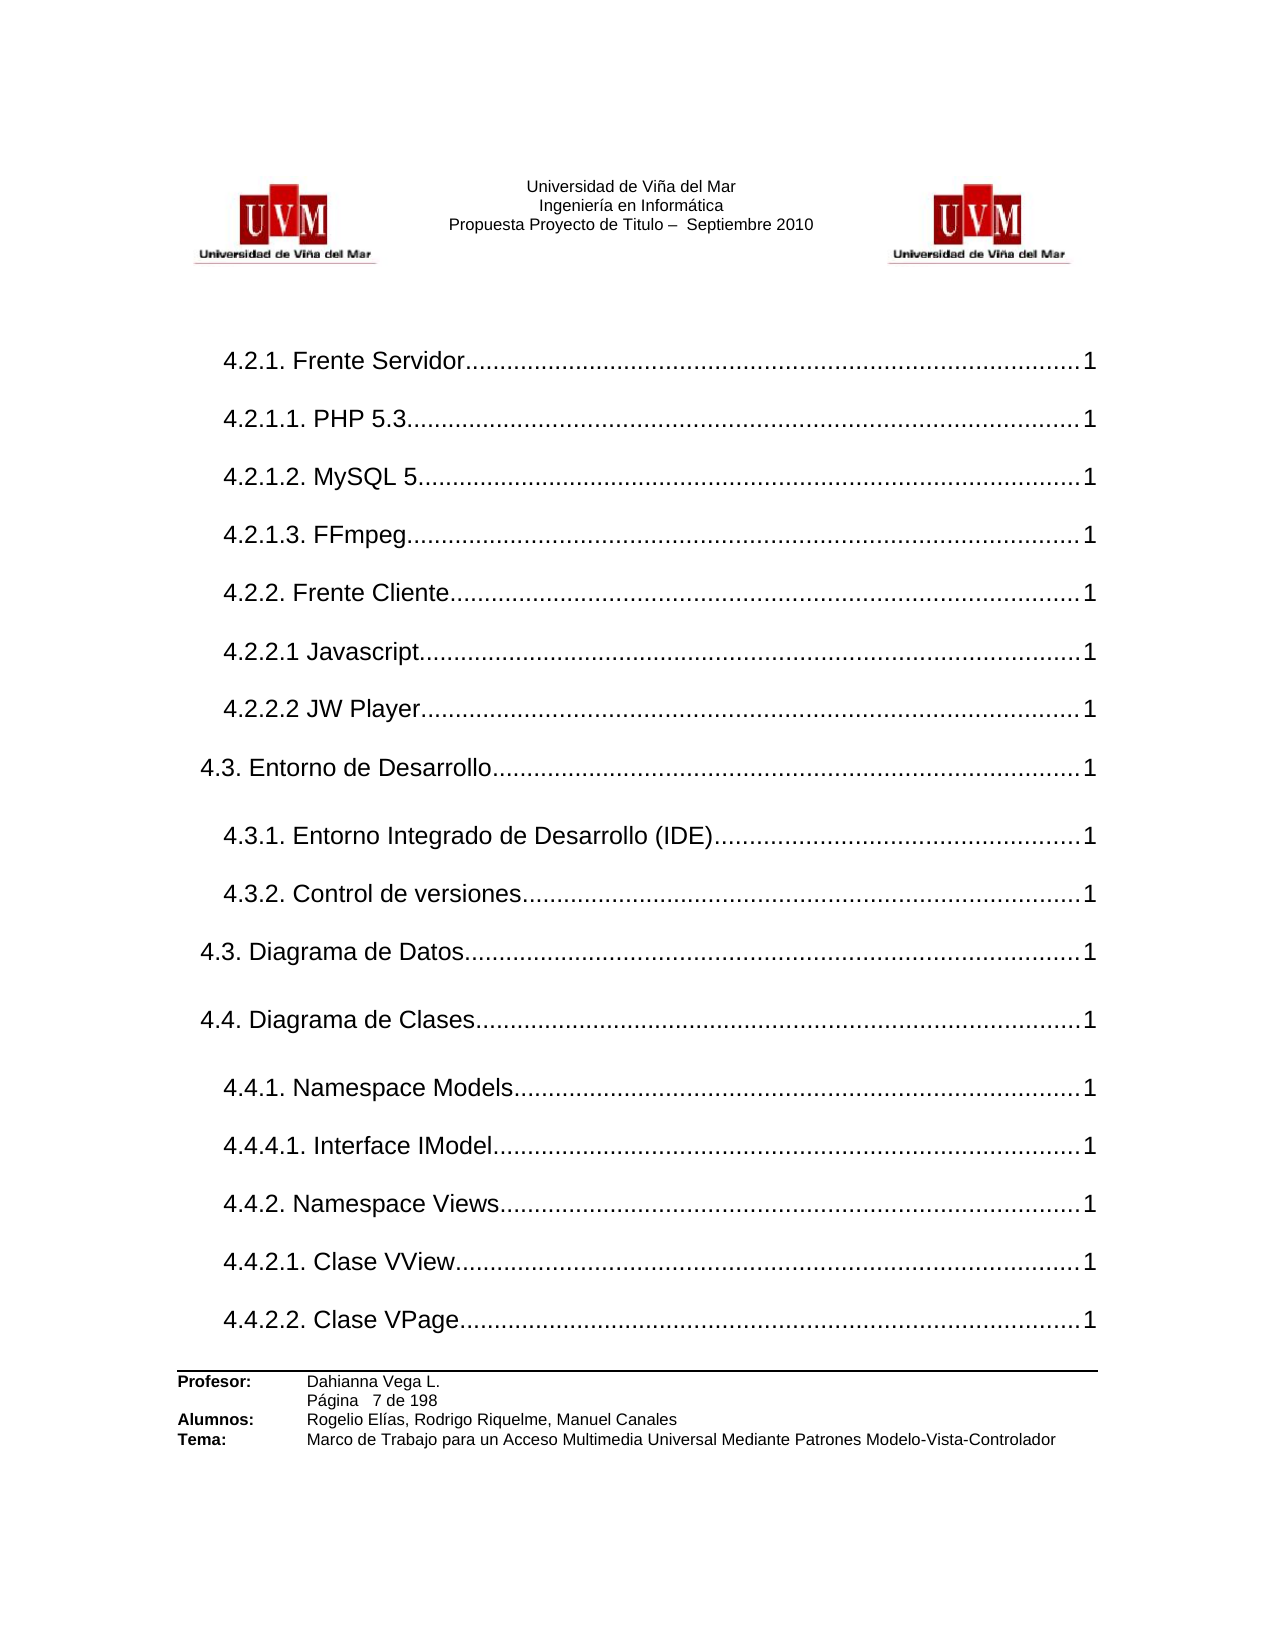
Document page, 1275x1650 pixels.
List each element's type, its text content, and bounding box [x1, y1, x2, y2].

text 4.4.4.1. Interface IModel 1 [223, 1131, 1098, 1160]
text 4.3.1. Entorno Integrado de Desarrollo (IDE) 1 [223, 821, 1098, 849]
text 4.2.1.2. MySQL 5 1 [223, 462, 1098, 491]
picture [871, 176, 1084, 267]
picture [177, 176, 390, 267]
text 4.2.1. Frente Servidor 1 [223, 346, 1098, 375]
text 4.4.2.1. Clase VView 1 [223, 1247, 1098, 1276]
text 4.2.1.1. PHP 5.3 1 [223, 404, 1098, 433]
text 4.2.2.2 JW Player 1 [223, 694, 1098, 723]
text 4.4.1. Namespace Models 1 [223, 1073, 1098, 1102]
text 4.2.2. Frente Cliente 1 [223, 578, 1098, 607]
text 4.3.2. Control de versiones 1 [223, 879, 1098, 907]
text 4.2.2.1 Javascript 1 [223, 636, 1098, 665]
text 4.3. Diagrama de Datos 1 [200, 937, 1098, 965]
text 4.4.2.2. Clase VPage 1 [223, 1305, 1098, 1334]
text 4.3. Entorno de Desarrollo 1 [200, 752, 1098, 781]
text 4.4. Diagrama de Clases 1 [200, 1005, 1098, 1033]
text 4.4.2. Namespace Views 1 [223, 1189, 1098, 1218]
text 4.2.1.3. FFmpeg 1 [223, 520, 1098, 549]
